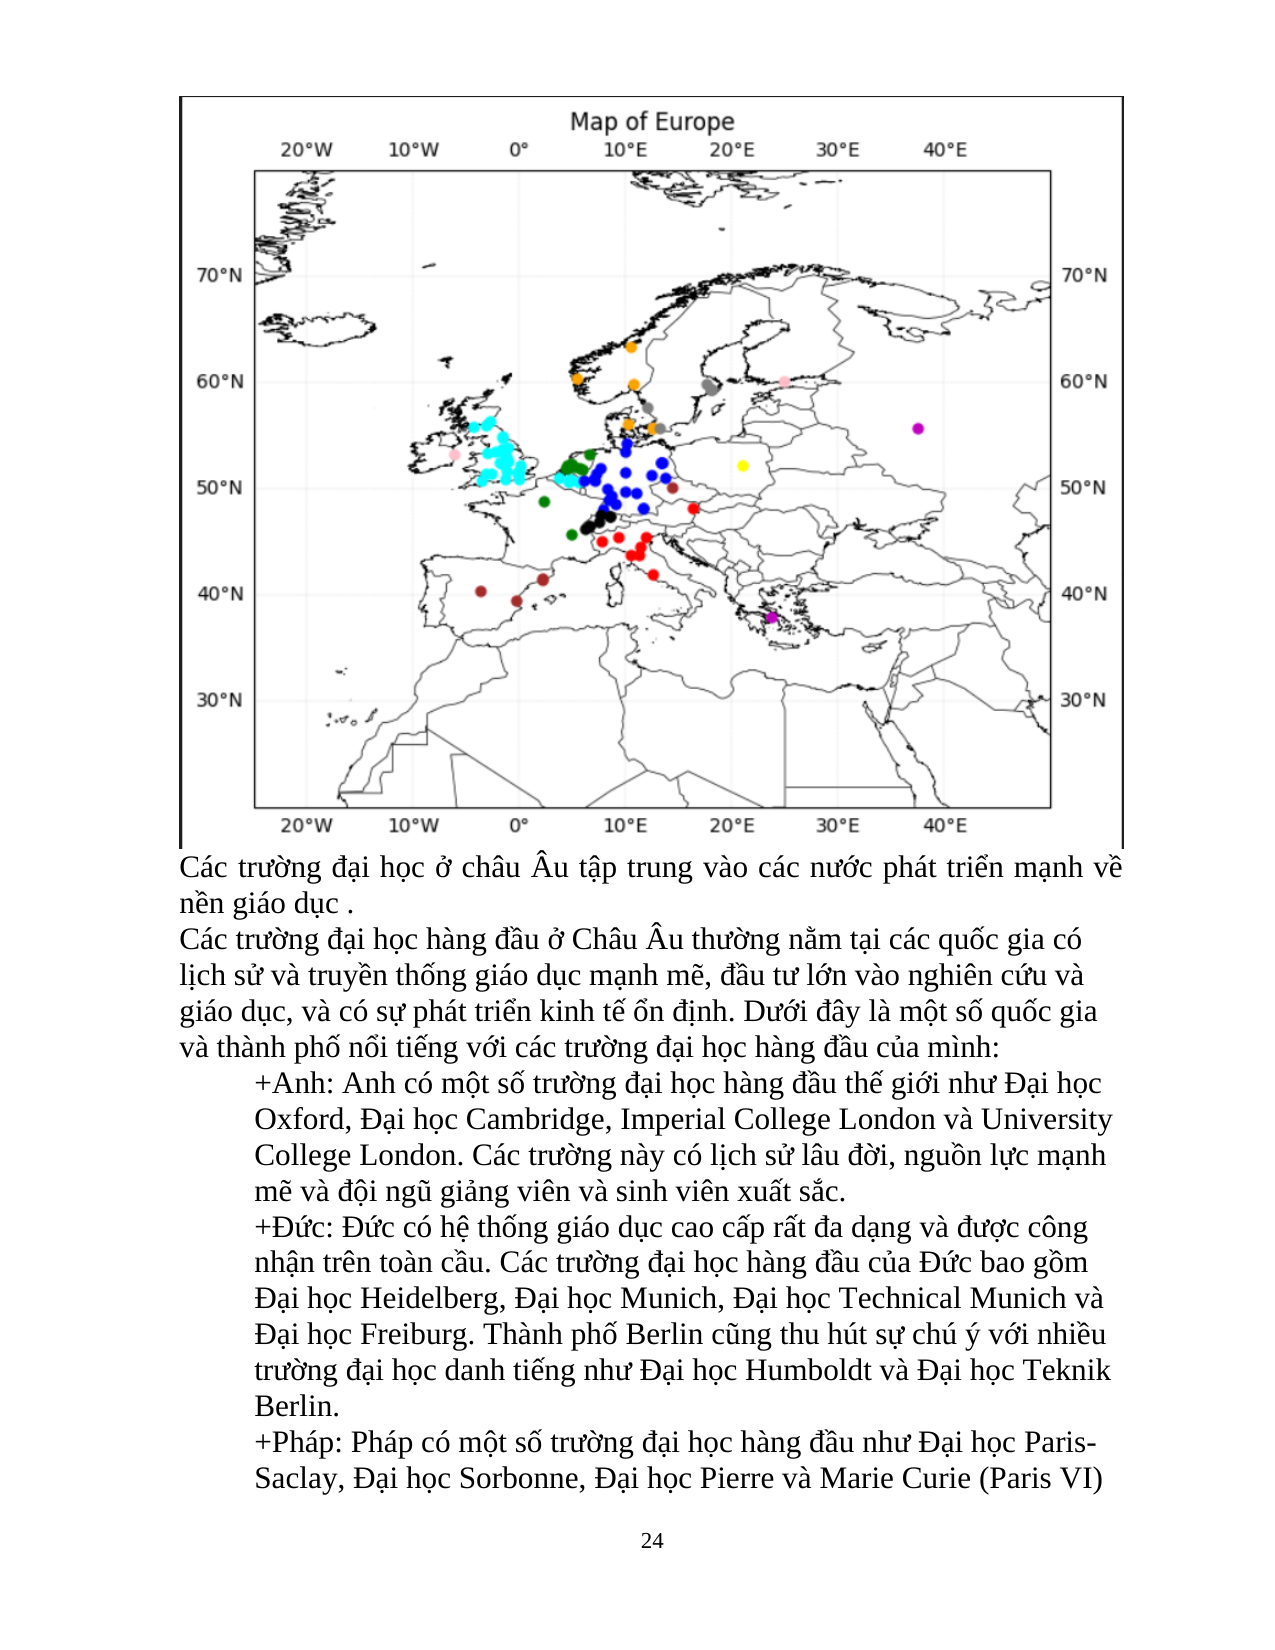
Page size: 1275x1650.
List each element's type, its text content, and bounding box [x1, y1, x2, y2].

text Các trường đại học ở châu Âu tập trung vào các nước phát triển mạnh về nền giáo dục . [179, 848, 1125, 920]
picture [179, 96, 1124, 849]
text Các trường đại học hàng đầu ở Châu Âu thường nằm tại các quốc gia có lịch sử và truyền thống giáo dục mạnh mẽ, đầu tư lớn vào nghiên cứu và giáo dục, và có sự phát triển kinh tế ổn định. Dưới đây là một số quốc gia và thành phố nổi tiếng với các trường đại học hàng đầu của mình: [179, 920, 1125, 1064]
text +Anh: Anh có một số trường đại học hàng đầu thế giới như Đại học Oxford, Đại học Cambridge, Imperial College London và University College London. Các trường này có lịch sử lâu đời, nguồn lực mạnh mẽ và đội ngũ giảng viên và sinh viên xuất sắc. [254, 1064, 1125, 1208]
text +Đức: Đức có hệ thống giáo dục cao cấp rất đa dạng và được công nhận trên toàn cầu. Các trường đại học hàng đầu của Đức bao gồm Đại học Heidelberg, Đại học Munich, Đại học Technical Munich và Đại học Freiburg. Thành phố Berlin cũng thu hút sự chú ý với nhiều trường đại học danh tiếng như Đại học Humboldt và Đại học Teknik Berlin. [254, 1208, 1125, 1423]
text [254, 1423, 1125, 1495]
